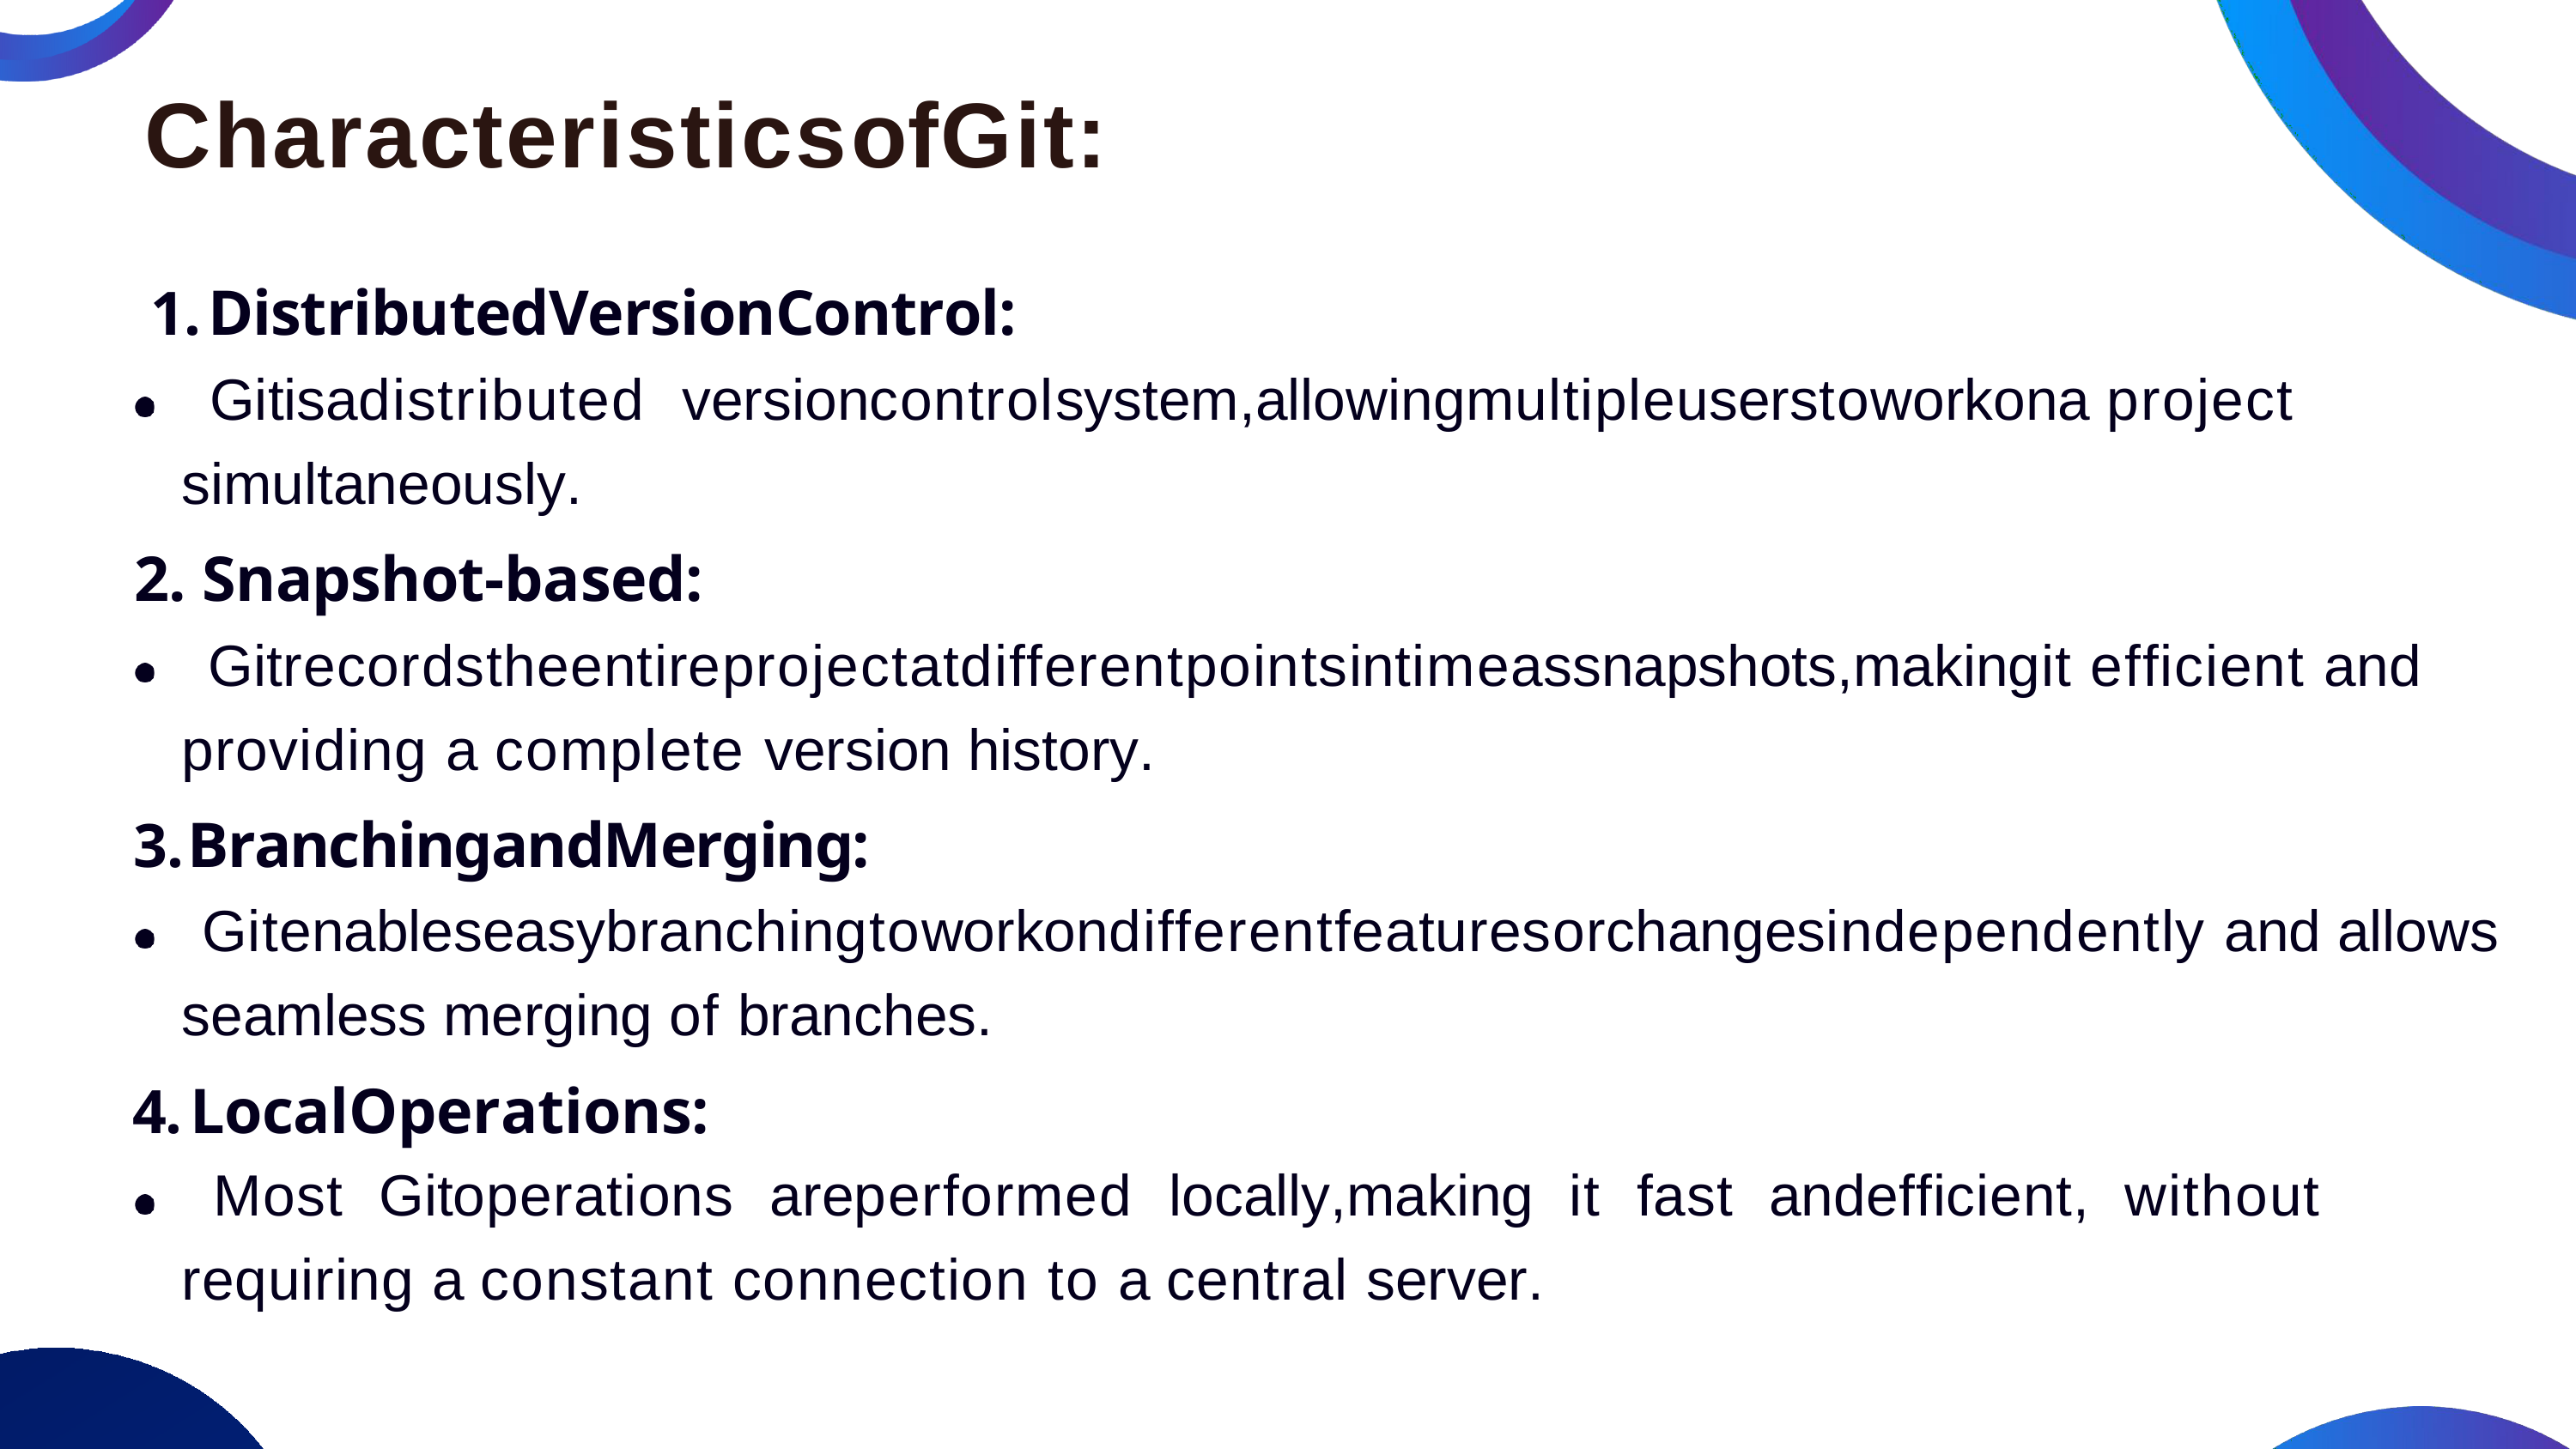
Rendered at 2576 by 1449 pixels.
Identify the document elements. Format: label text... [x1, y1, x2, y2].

text Gitenableseasybranchingtoworkondifferentfeaturesorchangesindependently and allows seamless merging of branches. [181, 897, 2530, 1048]
list BranchingandMerging: [133, 801, 2565, 885]
text Gitisadistributed versioncontrolsystem,allowingmultipleuserstoworkona project simultaneously. [181, 366, 2565, 517]
picture [0, 1348, 288, 1449]
picture [2222, 1406, 2576, 1449]
text Gitrecordstheentireprojectatdifferentpointsintimeassnapshots,makingit efficient and providing a complete version history. [181, 632, 2565, 782]
picture [135, 397, 155, 417]
text Most Gitoperations areperformed locally,making it fast andefficient, without requiring a constant connection to a central server. [181, 1161, 2565, 1313]
picture [135, 929, 155, 949]
subtitle CharacteristicsofGit: [145, 81, 2214, 187]
picture [0, 0, 174, 82]
list LocalOperations: [132, 1067, 2565, 1151]
picture [135, 1194, 155, 1215]
picture [2214, 0, 2576, 322]
list DistributedVersionControl: [151, 270, 2565, 354]
list Snapshot-based: [134, 536, 2565, 620]
picture [135, 663, 155, 682]
